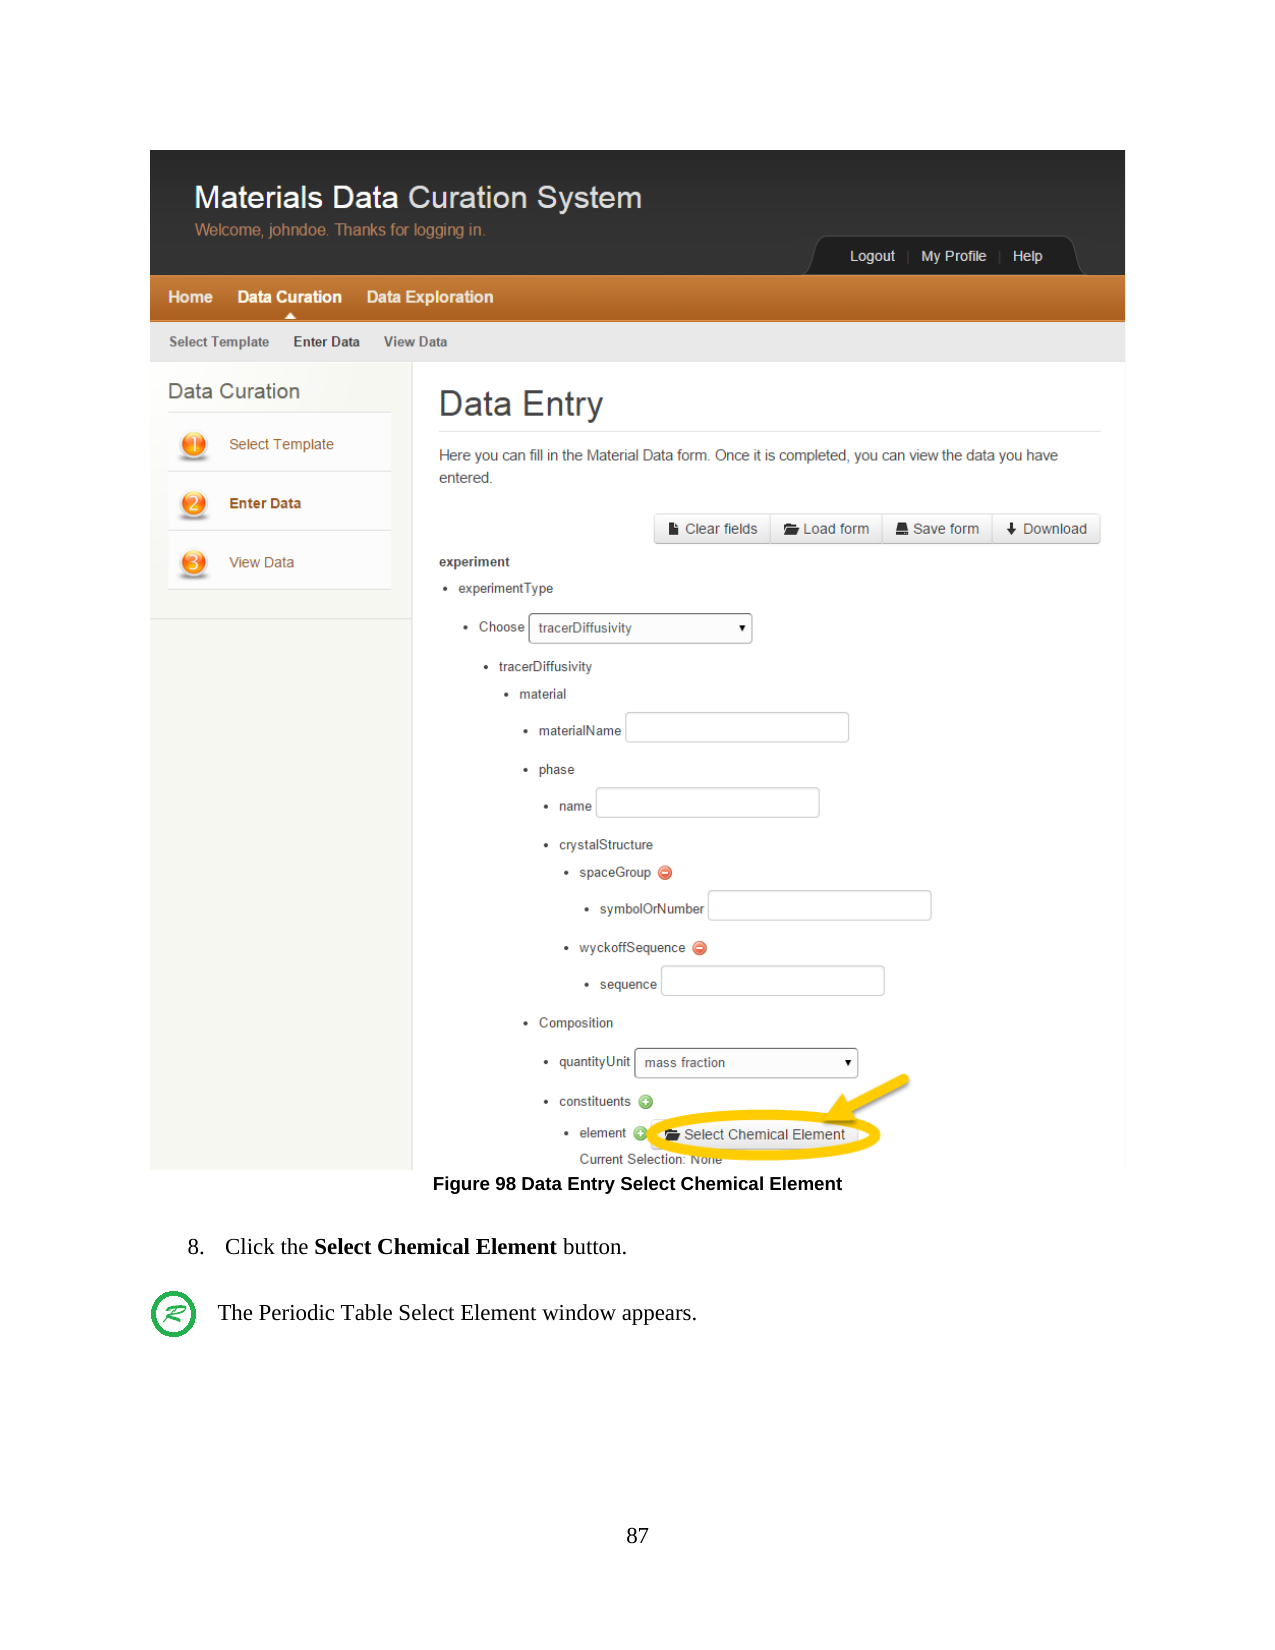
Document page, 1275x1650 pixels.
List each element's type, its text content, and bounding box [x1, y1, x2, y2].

text The Periodic Table Select Element window appears. [199, 1298, 1125, 1325]
picture [150, 1287, 199, 1339]
list Click the Select Chemical Element button. [187, 1233, 1125, 1260]
picture [150, 150, 1125, 1170]
